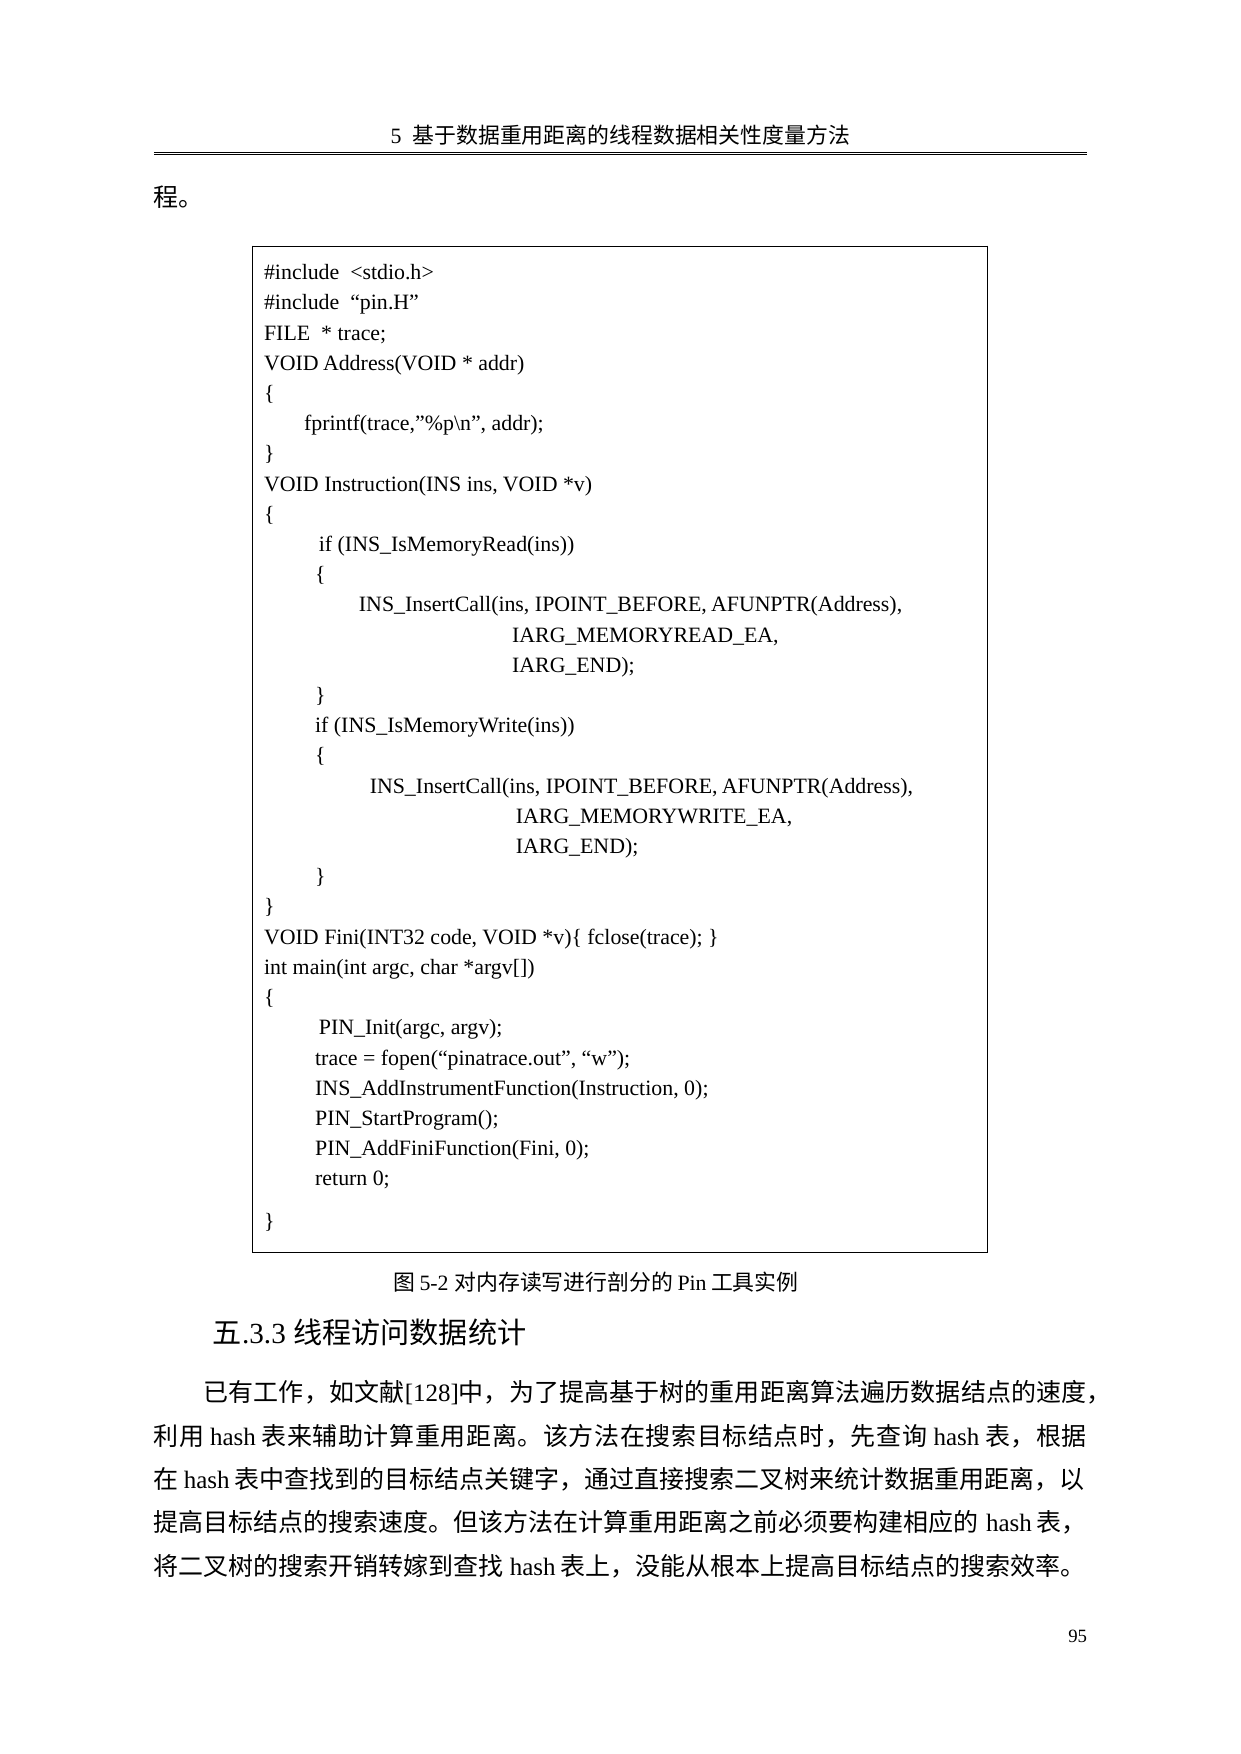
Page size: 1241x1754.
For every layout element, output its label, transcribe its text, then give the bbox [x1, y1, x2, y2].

text 图5-2 对内存读写进行剖分的Pin工具实例 [153, 1265, 1087, 1297]
subtitle 线程访问数据统计 [213, 1309, 1087, 1352]
table_header #include <stdio.h> #include “pin.H” FILE * trace; VOID Address(VOID * addr) { fprintf(trace,”%p\n”, addr); } VOID Instruction(INS ins, VOID *v) { if (INS_IsMemoryRead(ins)) { INS_InsertCall(ins, IPOINT_BEFORE, AFUNPTR(Address), IARG_MEMORYREAD_EA, IARG_END); } if (INS_IsMemoryWrite(ins)) { INS_InsertCall(ins, IPOINT_BEFORE, AFUNPTR(Address), IARG_MEMORYWRITE_EA, IARG_END); } } VOID Fini(INT32 code, VOID *v){ fclose(trace); } int main(int argc, char *argv[]) { PIN_Init(argc, argv); trace = fopen(“pinatrace.out”, “w”); INS_AddInstrumentFunction(Instruction, 0); PIN_StartProgram(); PIN_AddFiniFunction(Fini, 0); return 0; } [253, 247, 987, 1252]
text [153, 1372, 1087, 1582]
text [153, 177, 1087, 213]
